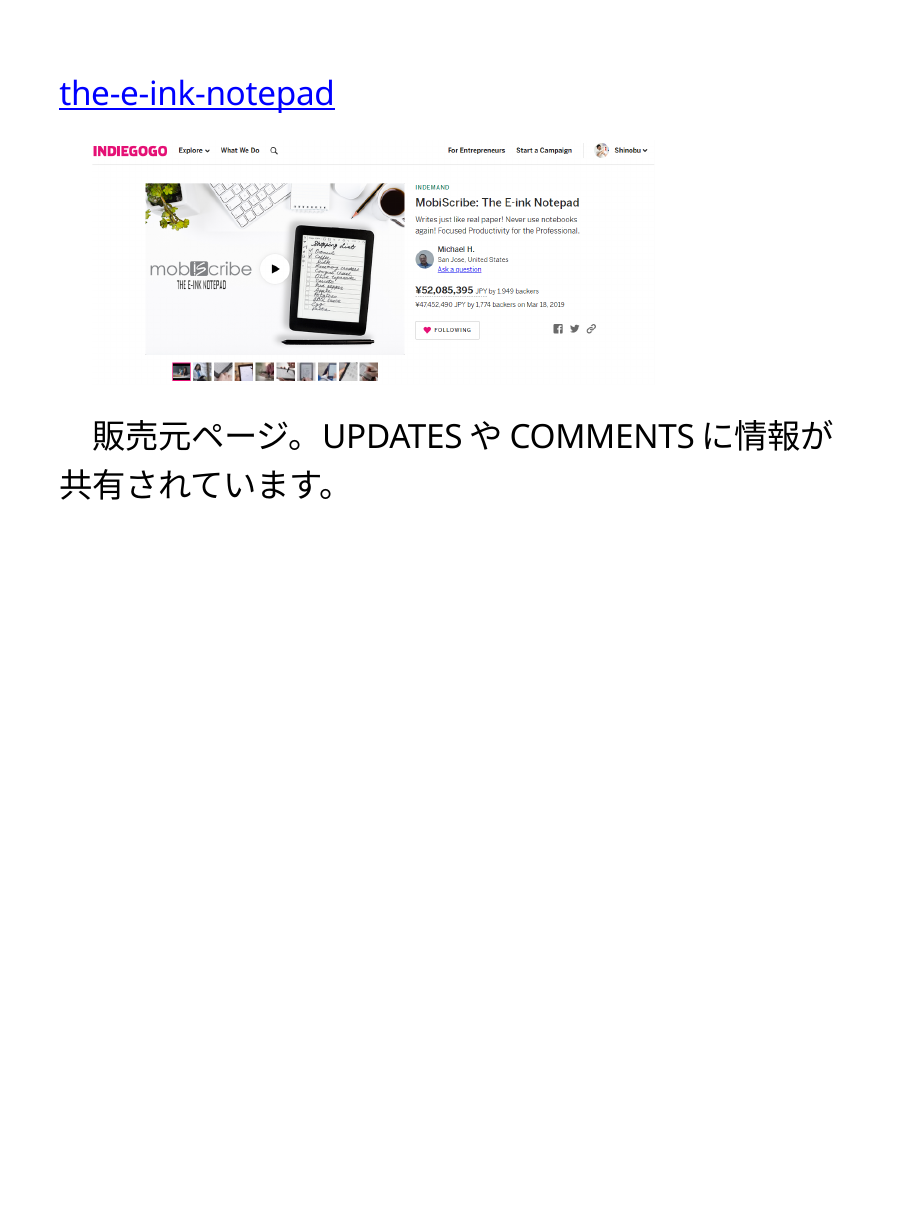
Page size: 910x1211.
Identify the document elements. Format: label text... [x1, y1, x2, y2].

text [59, 69, 851, 115]
text 販売元ページ。UPDATESやCOMMENTSに情報が共有されています。 [59, 410, 851, 507]
picture [92, 140, 655, 385]
